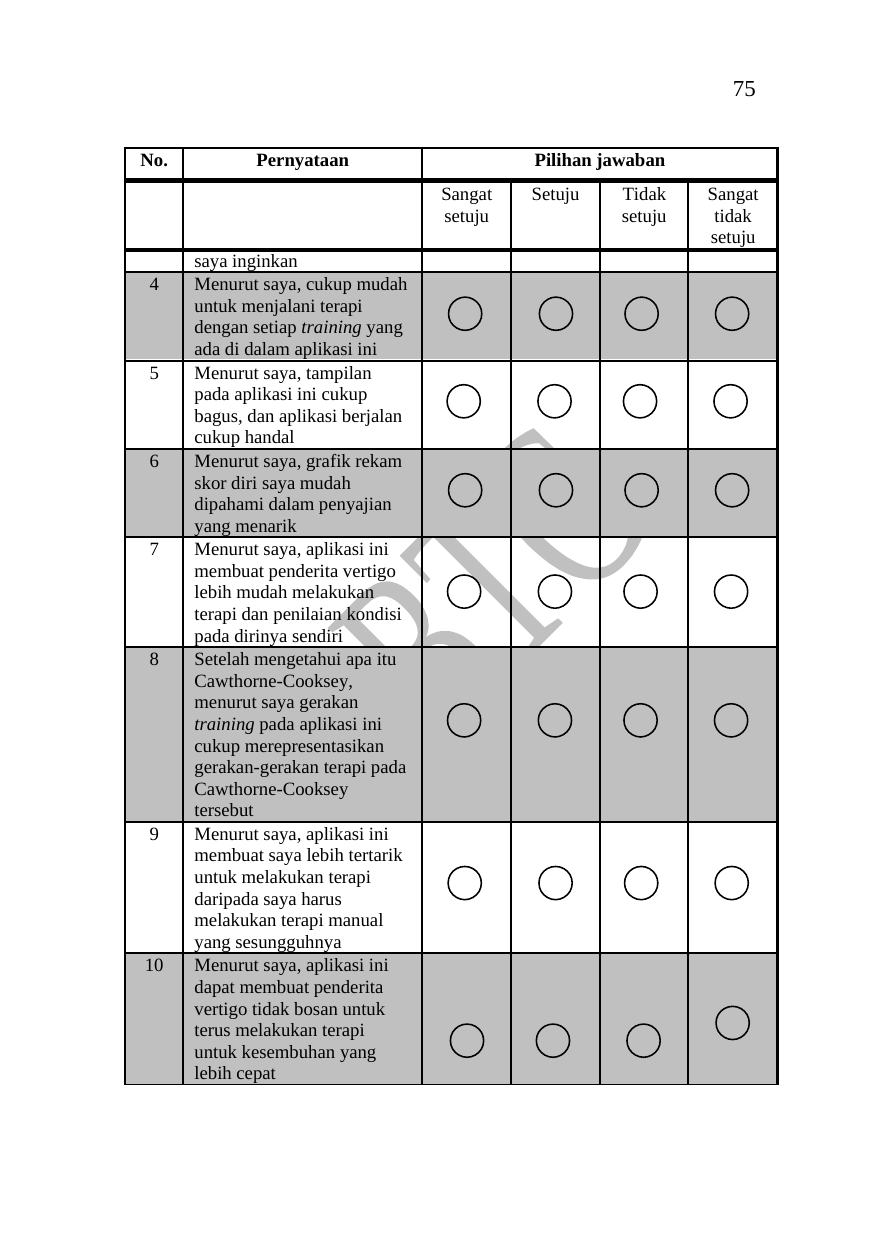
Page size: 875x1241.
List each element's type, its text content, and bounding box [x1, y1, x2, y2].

table_cell Menurut saya, aplikasi ini membuat saya lebih tertarik untuk melakukan terapi daripada saya harus melakukan terapi manual yang sesungguhnya [184, 823, 421, 952]
table_cell [423, 648, 510, 821]
table_cell 10 [126, 954, 182, 1084]
table_cell [601, 273, 687, 359]
table_cell Sangat setuju [423, 183, 510, 248]
table_cell Setelah mengetahui apa itu Cawthorne-Cooksey, menurut saya gerakan training pada aplikasi ini cukup merepresentasikan gerakan-gerakan terapi pada Cawthorne-Cooksey tersebut [184, 648, 421, 821]
table_cell [512, 648, 599, 821]
table_cell 4 [126, 273, 182, 359]
table_cell [512, 823, 599, 952]
table_cell Menurut saya, grafik rekam skor diri saya mudah dipahami dalam penyajian yang menarik [184, 450, 421, 536]
table_cell [126, 183, 182, 248]
table_cell [689, 954, 776, 1084]
table_cell Menurut saya, tampilan pada aplikasi ini cukup bagus, dan aplikasi berjalan cukup handal [184, 362, 421, 448]
table_cell [689, 252, 776, 271]
table_header Pernyataan [184, 149, 421, 178]
table_cell [512, 450, 599, 536]
table_cell [689, 362, 776, 448]
table_cell 3 [126, 252, 182, 271]
table_cell [423, 273, 510, 359]
table_cell [601, 362, 687, 448]
table_cell [601, 538, 687, 646]
table_cell [423, 252, 510, 271]
table_cell [184, 183, 421, 248]
table_cell Tidak setuju [601, 183, 687, 248]
table_cell 6 [126, 450, 182, 536]
table_cell Sangat tidak setuju [689, 183, 776, 248]
table_cell [423, 538, 510, 646]
table_cell [512, 954, 599, 1084]
table_cell [512, 273, 599, 359]
table_cell [689, 648, 776, 821]
table_cell [423, 362, 510, 448]
table_cell Setuju [512, 183, 599, 248]
table_cell [512, 252, 599, 271]
table_cell Menurut saya, aplikasi ini membuat penderita vertigo lebih mudah melakukan terapi dan penilaian kondisi pada dirinya sendiri [184, 538, 421, 646]
table_cell [689, 538, 776, 646]
table_cell [689, 823, 776, 952]
table_cell Menurut saya, aplikasi ini dapat membuat penderita vertigo tidak bosan untuk terus melakukan terapi untuk kesembuhan yang lebih cepat [184, 954, 421, 1084]
table_cell 8 [126, 648, 182, 821]
table_cell [601, 648, 687, 821]
table_cell 9 [126, 823, 182, 952]
table_cell [512, 362, 599, 448]
table_cell [601, 823, 687, 952]
table_cell [601, 954, 687, 1084]
table_cell [689, 273, 776, 359]
table_cell [423, 450, 510, 536]
table_header Pilihan jawaban [423, 149, 776, 178]
table_header No. [126, 149, 182, 178]
table_cell 5 [126, 362, 182, 448]
table_cell [689, 450, 776, 536]
table_cell 7 [126, 538, 182, 646]
table_cell [512, 538, 599, 646]
table_cell [423, 954, 510, 1084]
table_cell [601, 252, 687, 271]
table_cell [601, 450, 687, 536]
table_cell [423, 823, 510, 952]
table_cell Menurut saya, cukup mudah untuk menjalani terapi dengan setiap training yang ada di dalam aplikasi ini [184, 273, 421, 359]
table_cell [184, 252, 421, 271]
